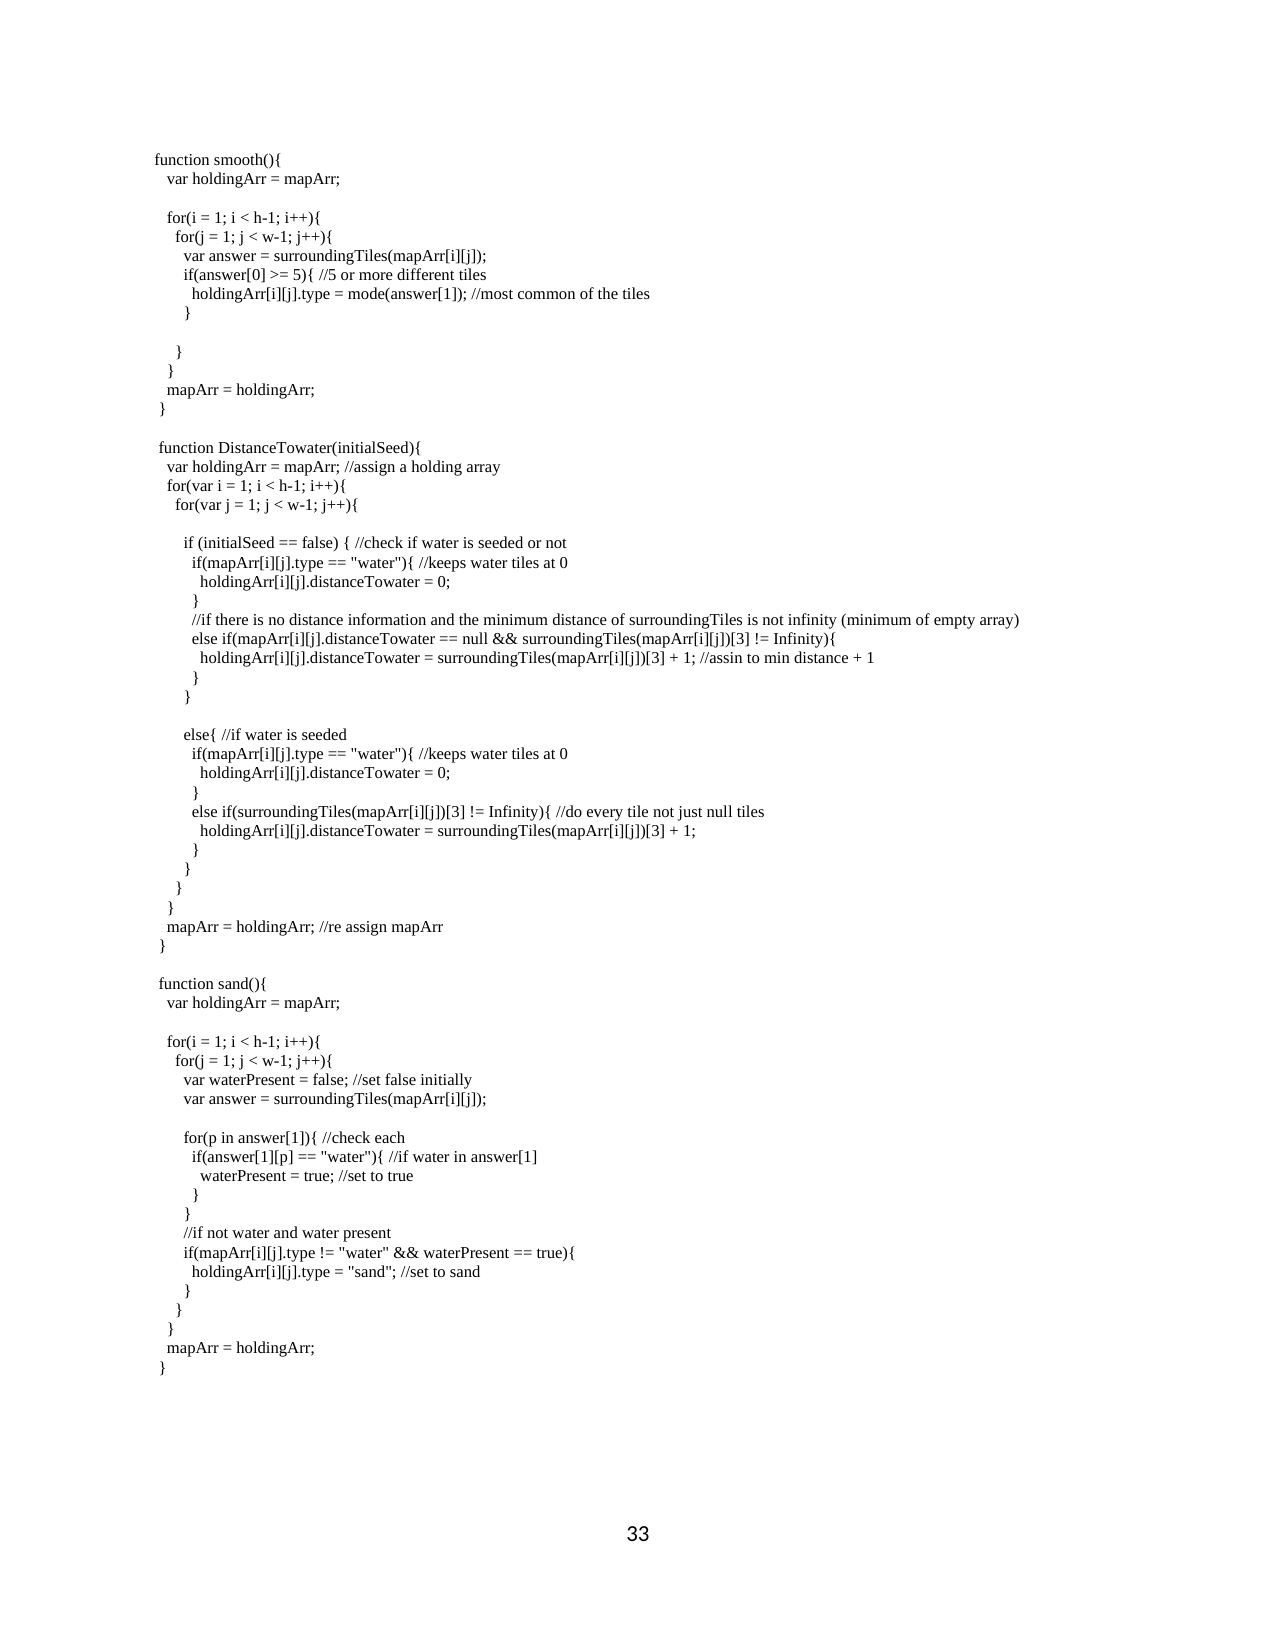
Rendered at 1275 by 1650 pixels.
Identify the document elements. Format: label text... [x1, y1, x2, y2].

text function smooth(){ [150, 150, 1125, 169]
text for(p in answer[1]){ //check each [150, 1127, 1125, 1147]
text } [150, 591, 1125, 610]
text waterPresent = true; //set to true [150, 1166, 1125, 1185]
text holdingArr[i][j].distanceTowater = 0; [150, 572, 1125, 591]
text mapArr = holdingArr; //re assign mapArr [150, 917, 1125, 936]
text } [150, 1204, 1125, 1223]
text holdingArr[i][j].type = "sand"; //set to sand [150, 1262, 1125, 1281]
text } [150, 859, 1125, 878]
text mapArr = holdingArr; [150, 380, 1125, 399]
text var answer = surroundingTiles(mapArr[i][j]); [150, 1089, 1125, 1108]
text var waterPresent = false; //set false initially [150, 1070, 1125, 1089]
text } [150, 1357, 1125, 1377]
text } [150, 667, 1125, 687]
text } [150, 342, 1125, 361]
text for(i = 1; i < h-1; i++){ [150, 207, 1125, 227]
text if(mapArr[i][j].type == "water"){ //keeps water tiles at 0 [150, 552, 1125, 572]
text } [150, 687, 1125, 706]
text var answer = surroundingTiles(mapArr[i][j]); [150, 246, 1125, 265]
text function DistanceTowater(initialSeed){ [150, 437, 1125, 457]
text if(mapArr[i][j].type == "water"){ //keeps water tiles at 0 [150, 744, 1125, 763]
text } [150, 878, 1125, 897]
text } [150, 1319, 1125, 1338]
text } [150, 1300, 1125, 1319]
text //if not water and water present [150, 1223, 1125, 1242]
text var holdingArr = mapArr; //assign a holding array [150, 457, 1125, 476]
text holdingArr[i][j].distanceTowater = surroundingTiles(mapArr[i][j])[3] + 1; //assin to min distance + 1 [150, 648, 1125, 667]
text if(answer[1][p] == "water"){ //if water in answer[1] [150, 1147, 1125, 1166]
text function sand(){ [150, 974, 1125, 993]
text for(var j = 1; j < w-1; j++){ [150, 495, 1125, 514]
text for(j = 1; j < w-1; j++){ [150, 227, 1125, 246]
text holdingArr[i][j].type = mode(answer[1]); //most common of the tiles [150, 284, 1125, 303]
text if (initialSeed == false) { //check if water is seeded or not [150, 533, 1125, 552]
text if(answer[0] >= 5){ //5 or more different tiles [150, 265, 1125, 284]
text else{ //if water is seeded [150, 725, 1125, 744]
text else if(surroundingTiles(mapArr[i][j])[3] != Infinity){ //do every tile not just null tiles [150, 802, 1125, 821]
text mapArr = holdingArr; [150, 1338, 1125, 1357]
text var holdingArr = mapArr; [150, 169, 1125, 188]
text for(i = 1; i < h-1; i++){ [150, 1032, 1125, 1051]
text for(j = 1; j < w-1; j++){ [150, 1051, 1125, 1070]
text for(var i = 1; i < h-1; i++){ [150, 476, 1125, 495]
text //if there is no distance information and the minimum distance of surroundingTiles is not infinity (minimum of empty array) [150, 610, 1125, 629]
text else if(mapArr[i][j].distanceTowater == null && surroundingTiles(mapArr[i][j])[3] != Infinity){ [150, 629, 1125, 648]
text holdingArr[i][j].distanceTowater = 0; [150, 763, 1125, 782]
text } [150, 1281, 1125, 1300]
text } [150, 1185, 1125, 1204]
text } [150, 361, 1125, 380]
text } [150, 936, 1125, 955]
text var holdingArr = mapArr; [150, 993, 1125, 1012]
text } [150, 782, 1125, 802]
text holdingArr[i][j].distanceTowater = surroundingTiles(mapArr[i][j])[3] + 1; [150, 821, 1125, 840]
text if(mapArr[i][j].type != "water" && waterPresent == true){ [150, 1242, 1125, 1262]
text } [150, 399, 1125, 418]
text } [150, 897, 1125, 917]
text } [150, 303, 1125, 322]
text } [150, 840, 1125, 859]
